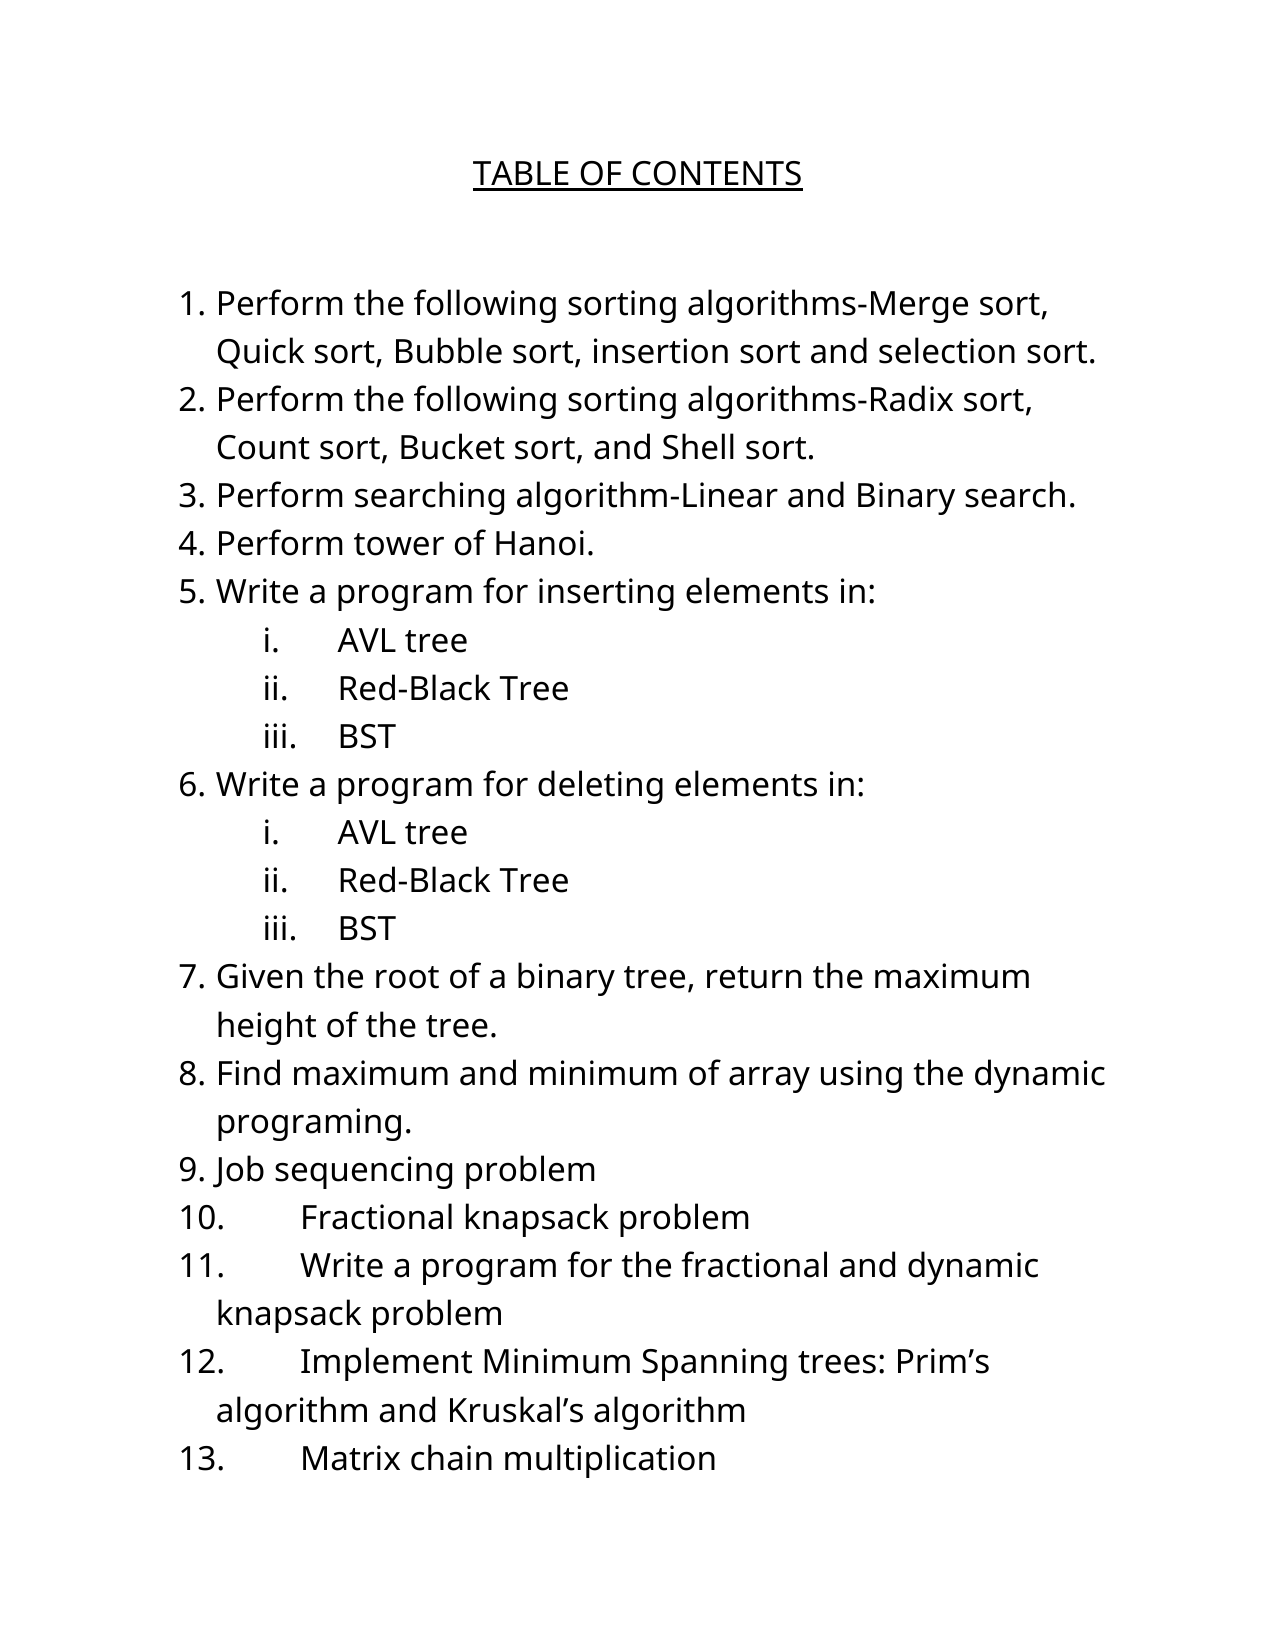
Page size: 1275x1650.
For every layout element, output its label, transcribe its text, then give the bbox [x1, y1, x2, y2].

list Implement Minimum Spanning trees: Prim’s algorithm and Kruskal’s algorithm [178, 1338, 1125, 1432]
list AVL tree [262, 616, 1125, 662]
list Write a program for deleting elements in: [178, 761, 1125, 806]
list Given the root of a binary tree, return the maximum height of the tree. [178, 953, 1125, 1047]
list Perform tower of Hanoi. [178, 520, 1125, 566]
list Matrix chain multiplication [178, 1434, 1125, 1480]
list Write a program for inserting elements in: [178, 568, 1125, 614]
list Job sequencing problem [178, 1146, 1125, 1191]
list Fractional knapsack problem [178, 1194, 1125, 1239]
list Perform searching algorithm-Linear and Binary search. [178, 472, 1125, 517]
list Red-Black Tree [262, 857, 1125, 902]
list AVL tree [262, 809, 1125, 854]
list Write a program for the fractional and dynamic knapsack problem [178, 1242, 1125, 1336]
list Red-Black Tree [262, 664, 1125, 710]
list Perform the following sorting algorithms-Radix sort, Count sort, Bucket sort, and Shell sort. [178, 376, 1125, 469]
list BST [262, 713, 1125, 758]
list BST [262, 905, 1125, 951]
list Find maximum and minimum of array using the dynamic programing. [178, 1049, 1125, 1143]
text TABLE OF CONTENTS [150, 150, 1125, 195]
list Perform the following sorting algorithms-Merge sort, Quick sort, Bubble sort, insertion sort and selection sort. [178, 279, 1125, 373]
